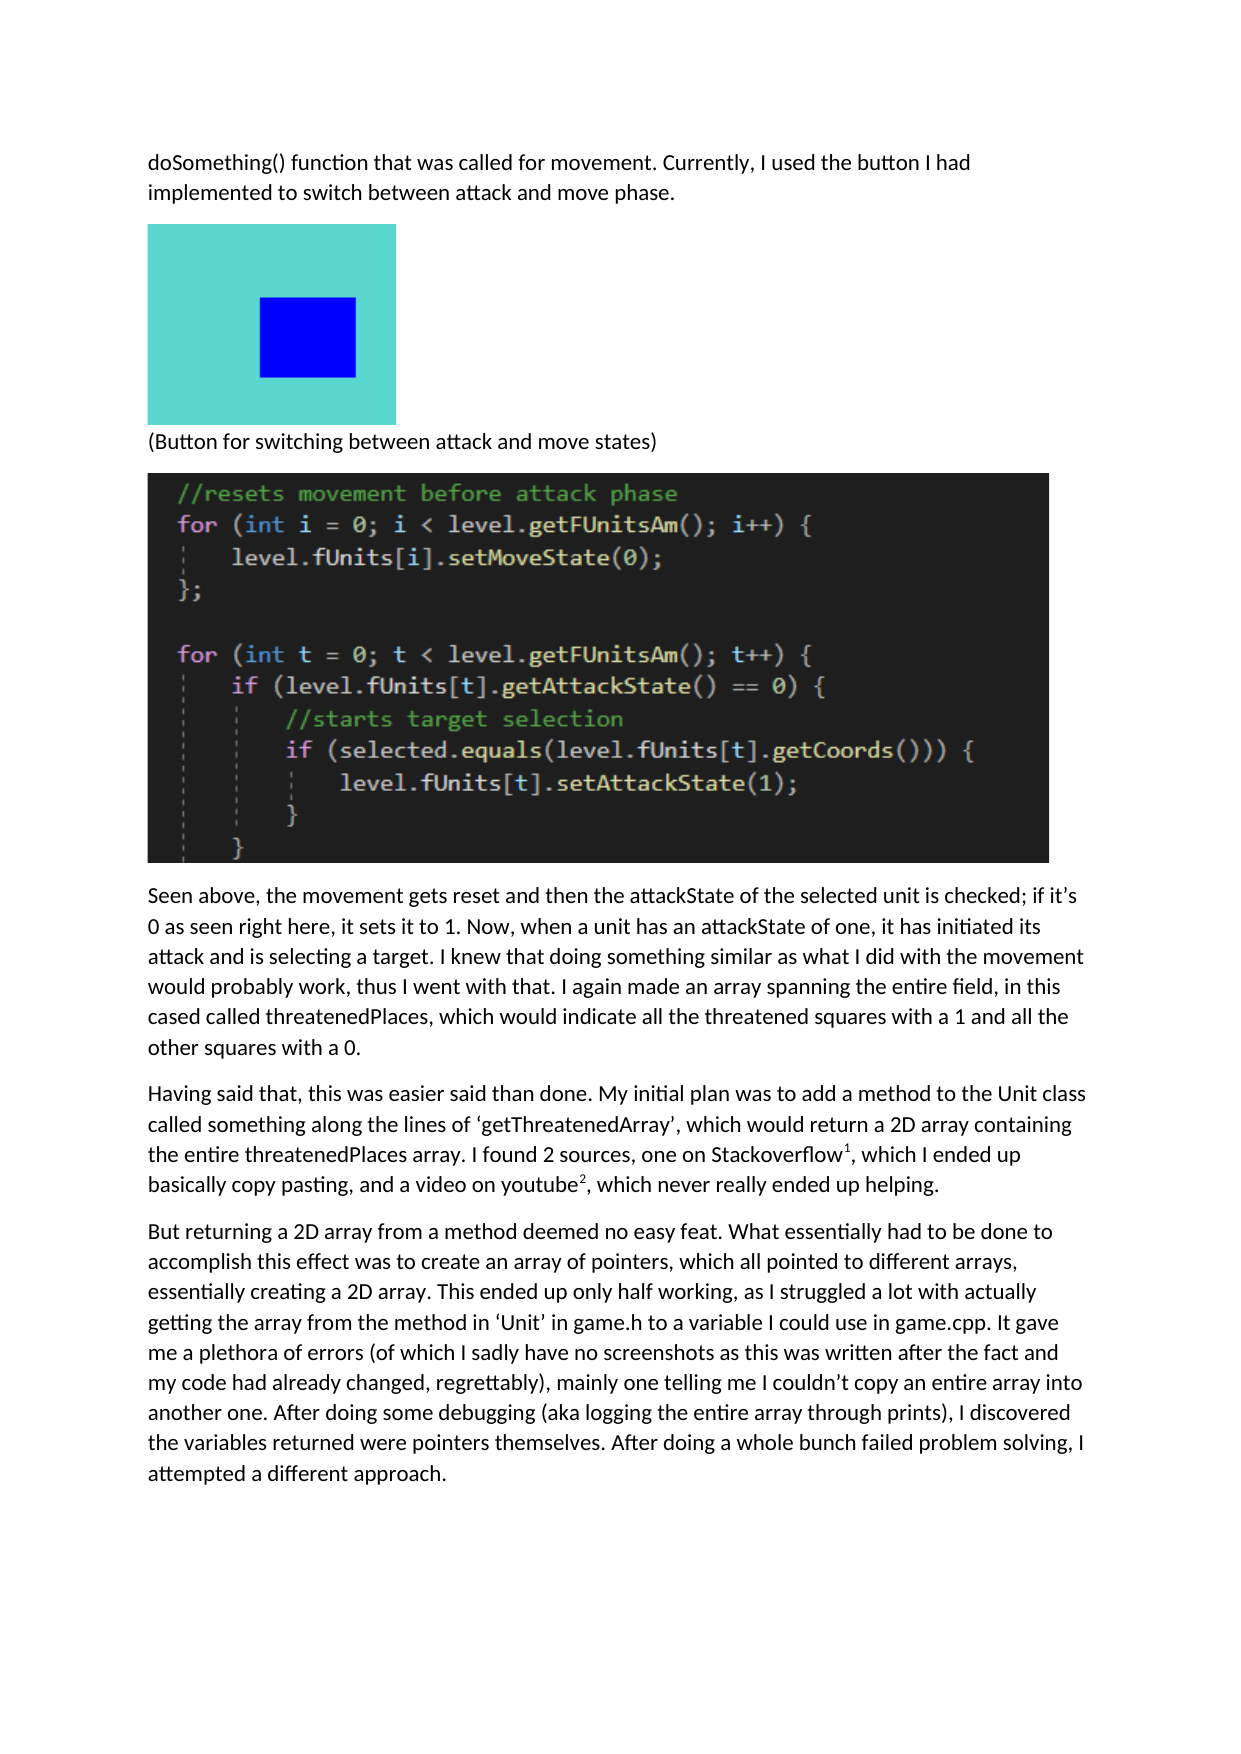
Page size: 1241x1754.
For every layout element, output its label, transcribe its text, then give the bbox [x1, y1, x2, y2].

picture [147, 224, 397, 425]
text Seen above, the movement gets reset and then the attackState of the selected unit is checked; if it’s 0 as seen right here, it sets it to 1. Now, when a unit has an attackState of one, it has initiated its attack and is selecting a target. I knew that doing something similar as what I did with the movement would probably work, thus I went with that. I again made an array spanning the entire field, in this cased called threatenedPlaces, which would indicate all the threatened squares with a 1 and all the other squares with a 0. [148, 882, 1093, 1061]
text Having said that, this was easier said than done. My initial plan was to add a method to the Unit class called something along the lines of ‘getThreatenedArray’, which would return a 2D array containing the entire threatenedPlaces array. I found 2 sources, one on Stackoverflow1, which I ended up basically copy pasting, and a video on youtube2, which never really ended up helping. [148, 1079, 1093, 1198]
text But returning a 2D array from a method deemed no easy feat. What essentially had to be done to accomplish this effect was to create an array of pointers, which all pointed to different arrays, essentially creating a 2D array. This ended up only half working, as I struggled a lot with actually getting the array from the method in ‘Unit’ in game.h to a variable I could use in game.cpp. It gave me a plethora of errors (of which I sadly have no screenshots as this was written after the fact and my code had already changed, regrettably), mainly one telling me I couldn’t copy an entire array into another one. After doing some debugging (aka logging the entire array through prints), I discovered the variables returned were pointers themselves. After doing a whole bunch failed problem solving, I attempted a different approach. [148, 1217, 1093, 1487]
picture [147, 473, 1050, 863]
text (Button for switching between attack and move states) [148, 225, 1093, 455]
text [148, 148, 1093, 206]
